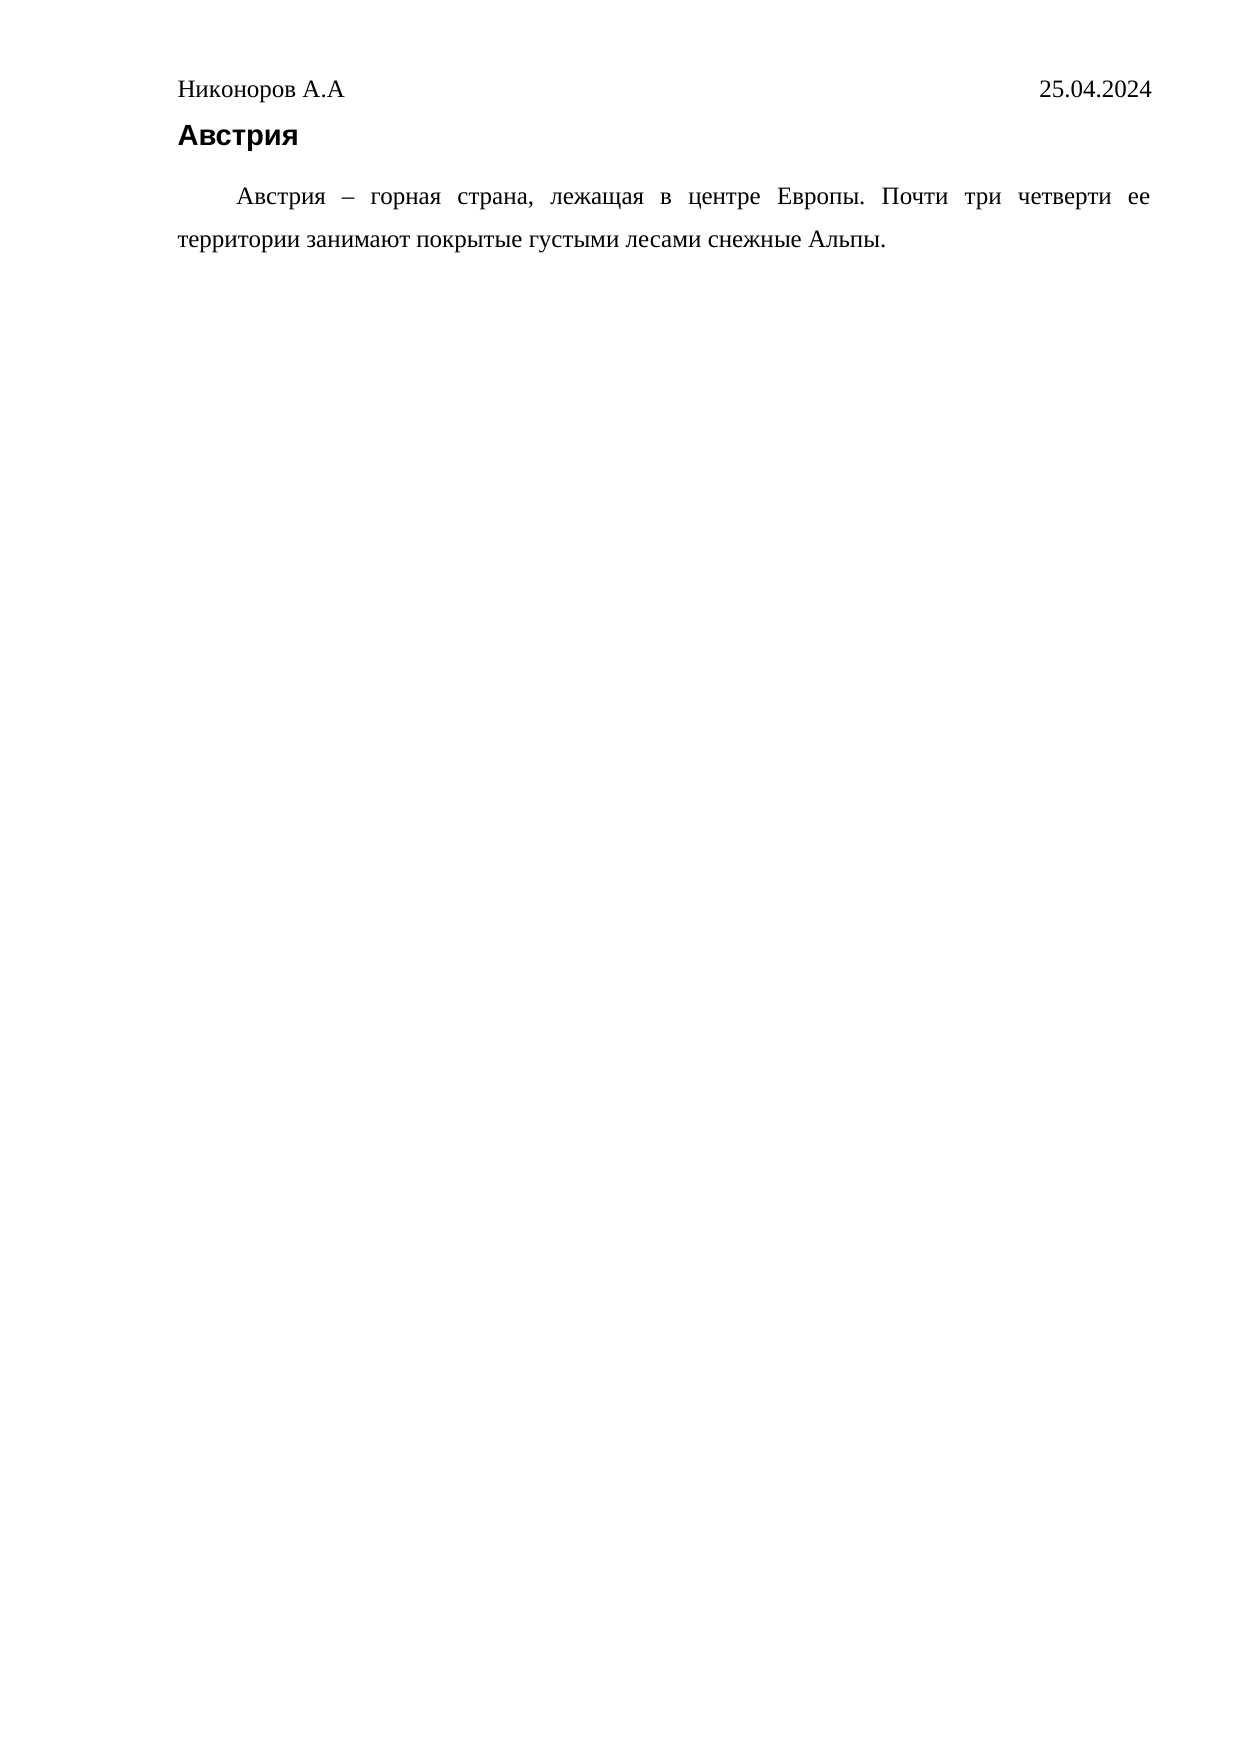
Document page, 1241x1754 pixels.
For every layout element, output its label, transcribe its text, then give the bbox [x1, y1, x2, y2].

text Австрия [177, 118, 1152, 152]
text Австрия – горная страна, лежащая в центре Европы. Почти три четверти ее территории занимают покрытые густыми лесами снежные Альпы. [177, 181, 1152, 253]
